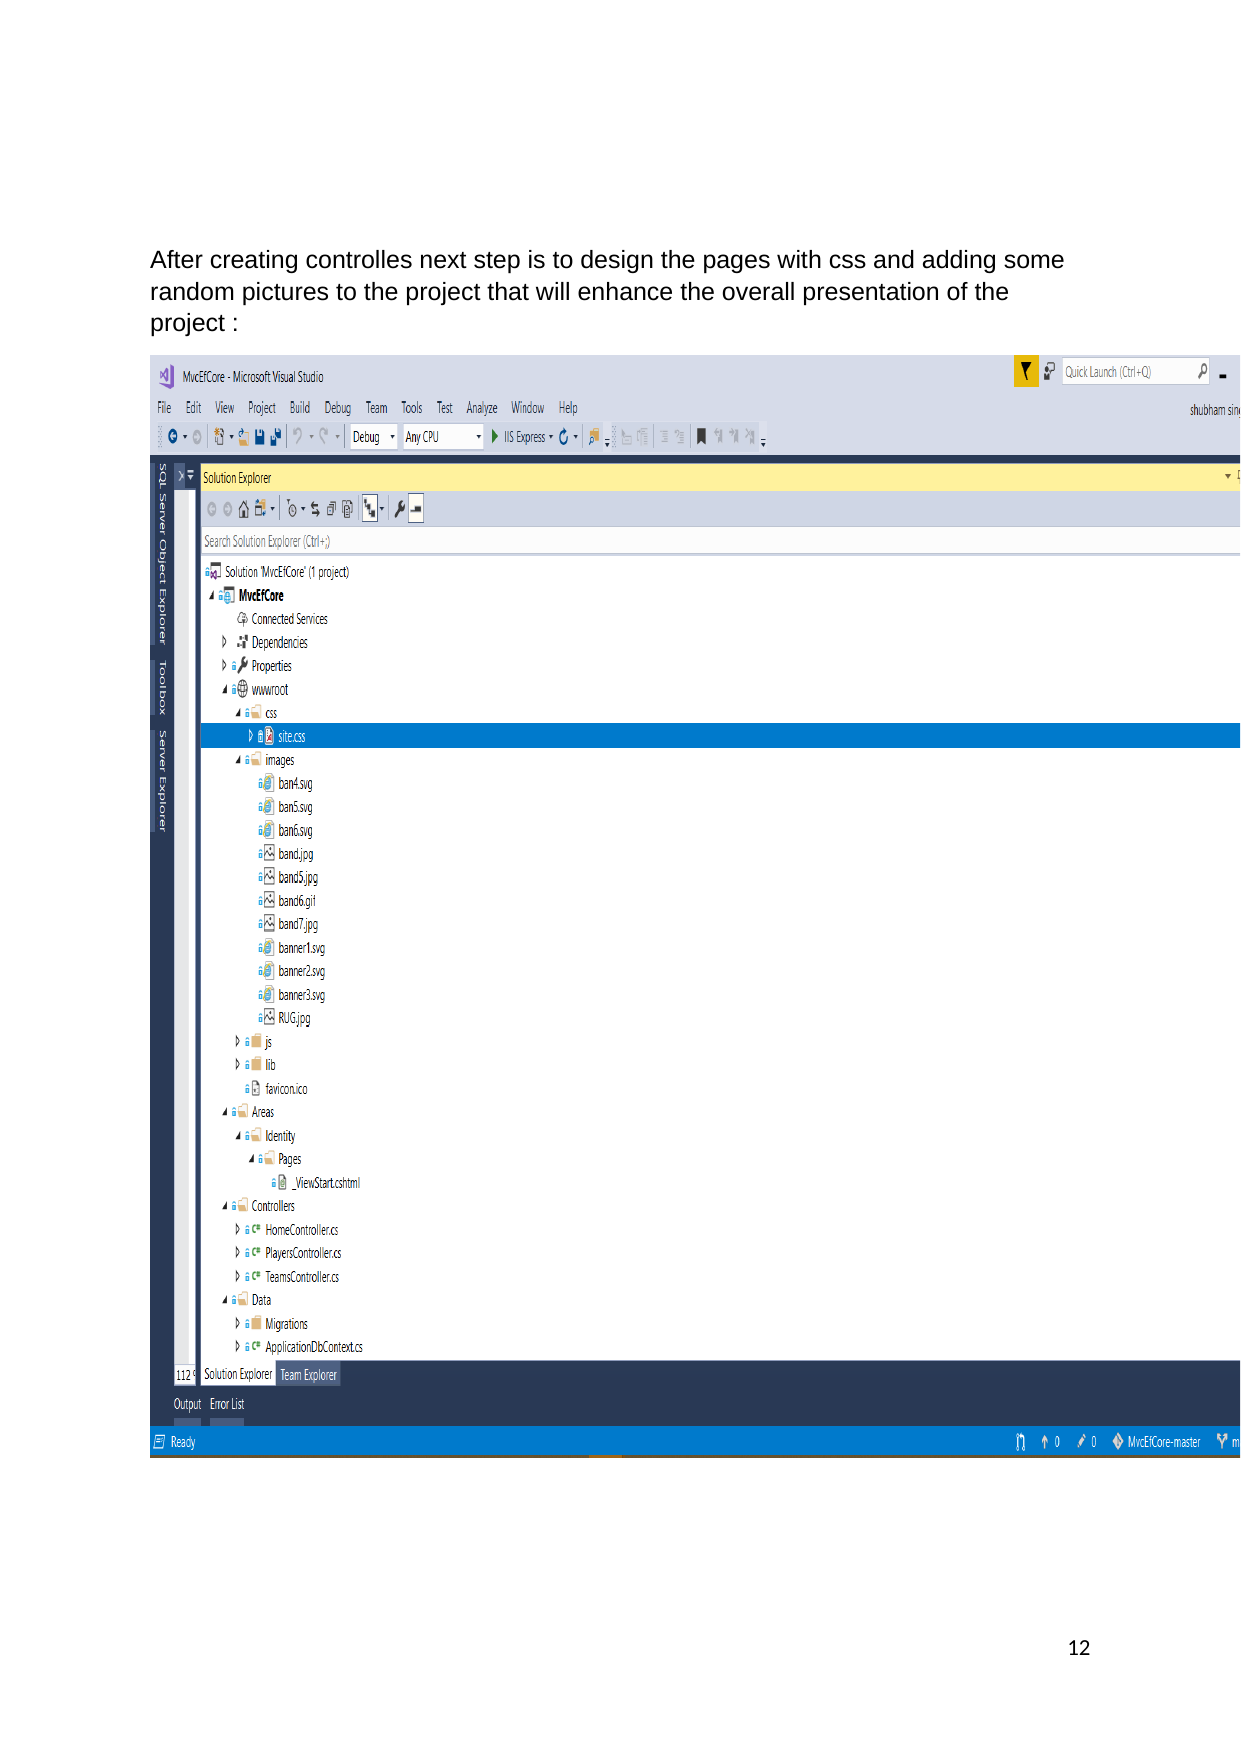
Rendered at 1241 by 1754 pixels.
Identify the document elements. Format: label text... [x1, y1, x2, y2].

picture [150, 355, 1241, 1458]
text After creating controlles next step is to design the pages with css and adding some random pictures to the project that will enhance the overall presentation of the project : [150, 245, 1090, 336]
